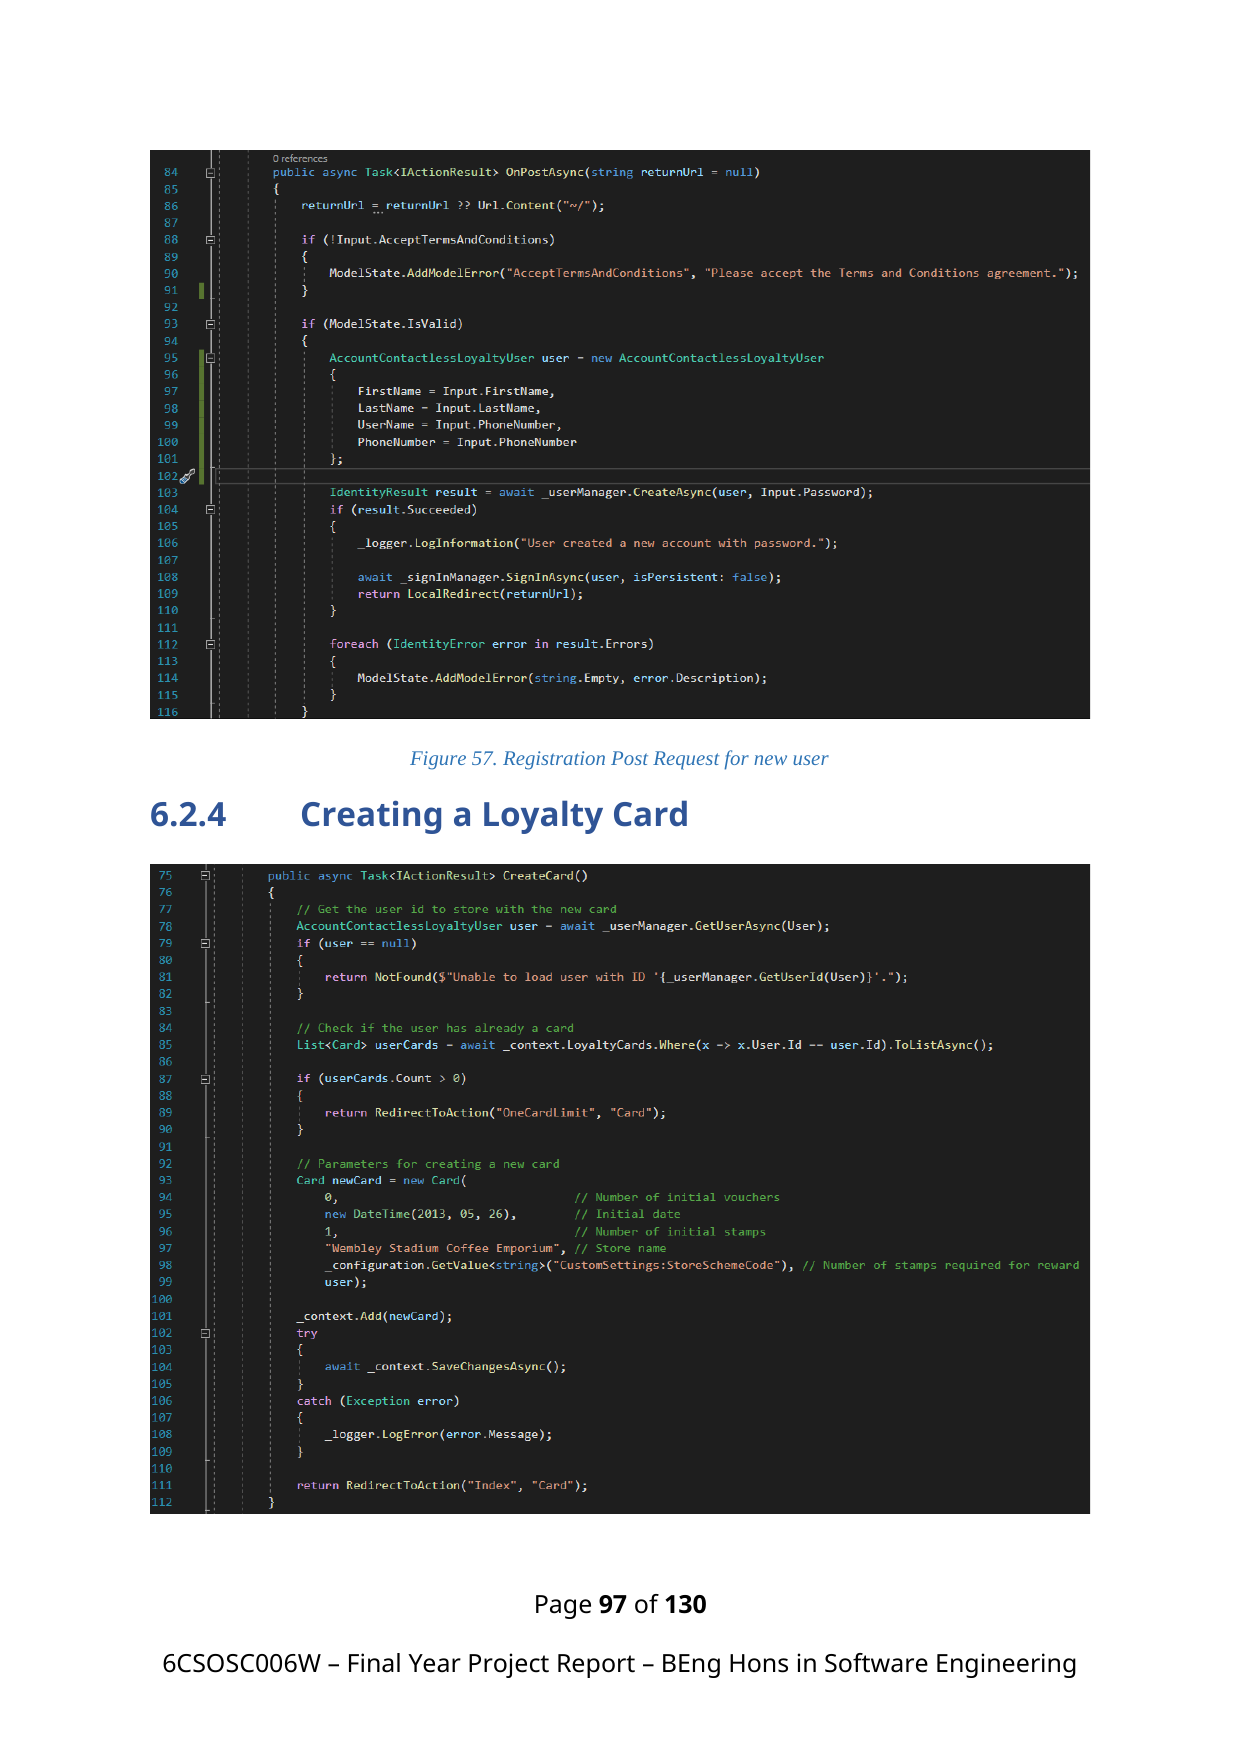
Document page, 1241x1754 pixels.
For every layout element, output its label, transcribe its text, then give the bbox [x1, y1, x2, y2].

picture [150, 864, 1091, 1514]
text Figure . Registration Post Request for new user [150, 746, 1090, 770]
subtitle Creating a Loyalty Card [150, 791, 1090, 836]
picture [150, 150, 1091, 719]
